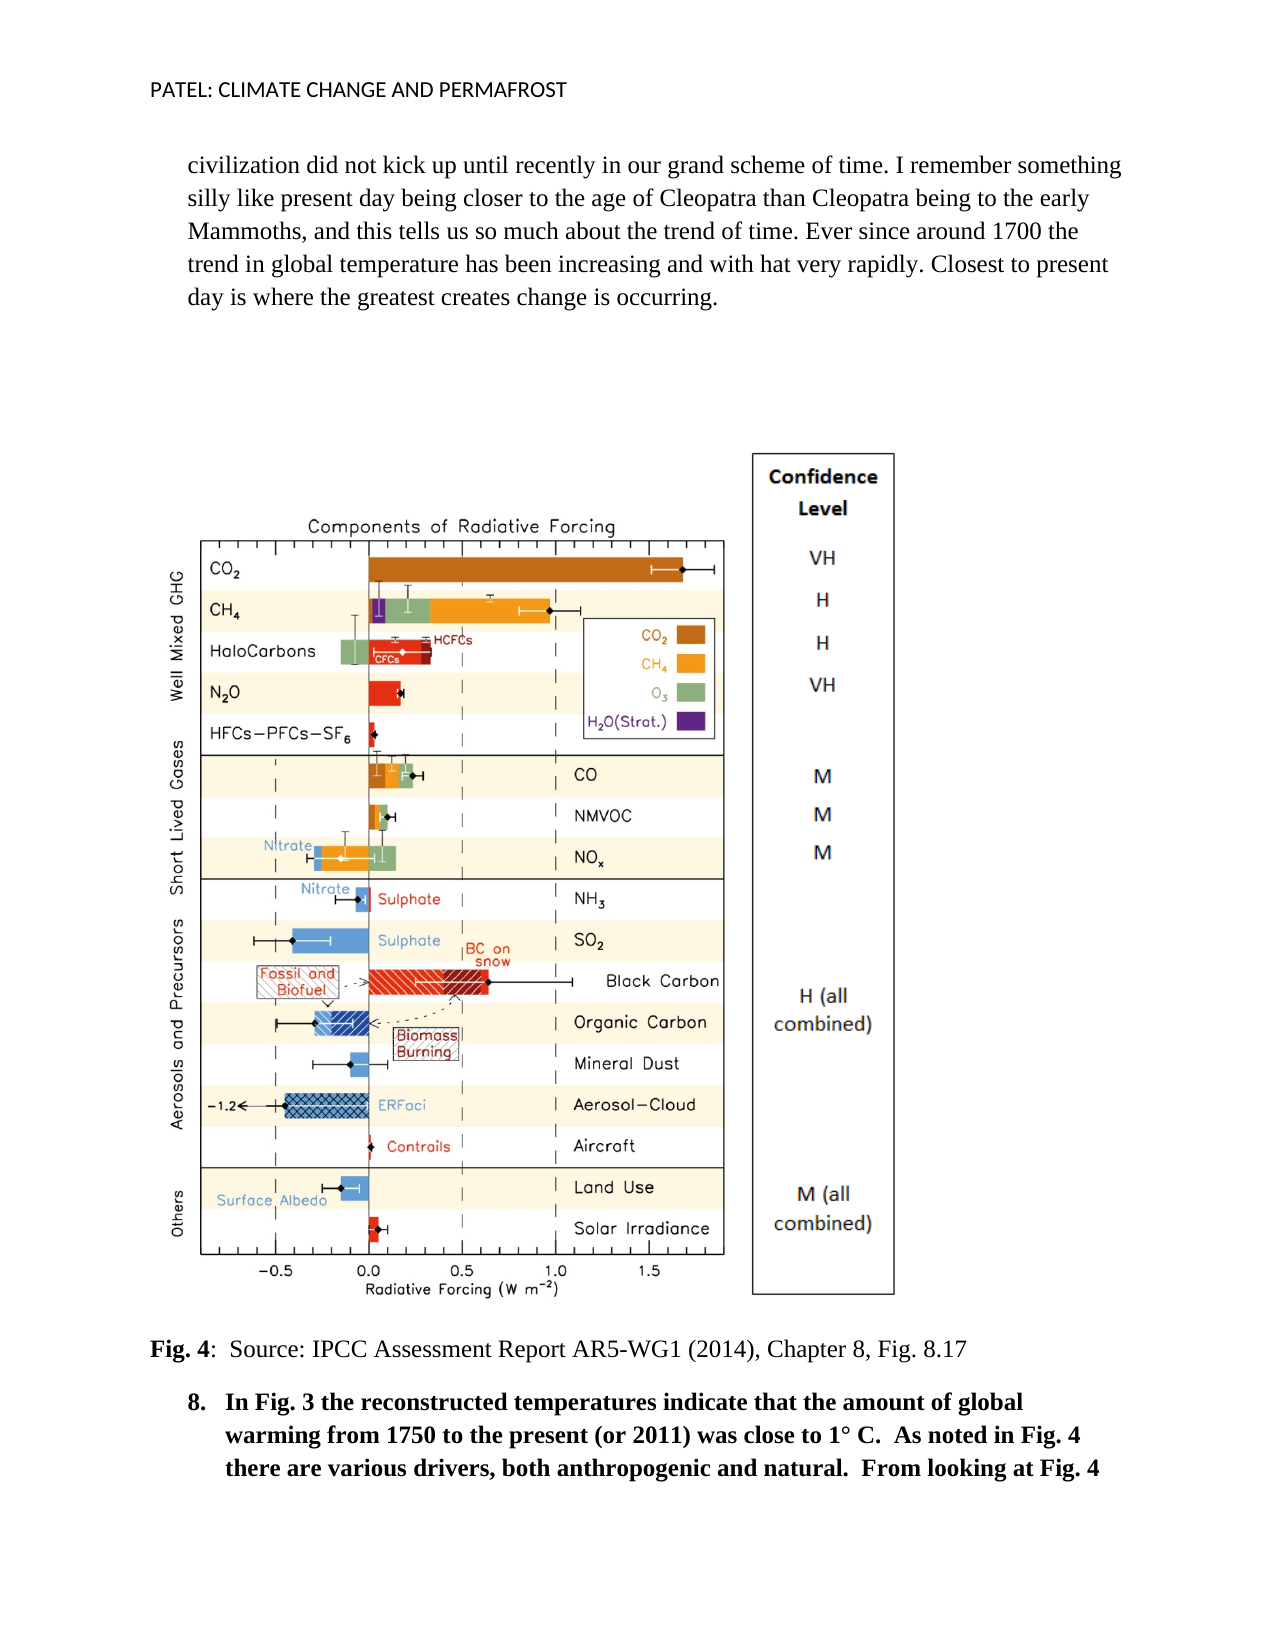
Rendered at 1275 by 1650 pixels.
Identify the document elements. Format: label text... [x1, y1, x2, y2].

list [187, 1387, 1125, 1482]
text Fig. 4: Source: IPCC Assessment Report AR5-WG1 (2014), Chapter 8, Fig. 8.17 [150, 1334, 1125, 1362]
picture [150, 443, 905, 1309]
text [187, 150, 1125, 311]
